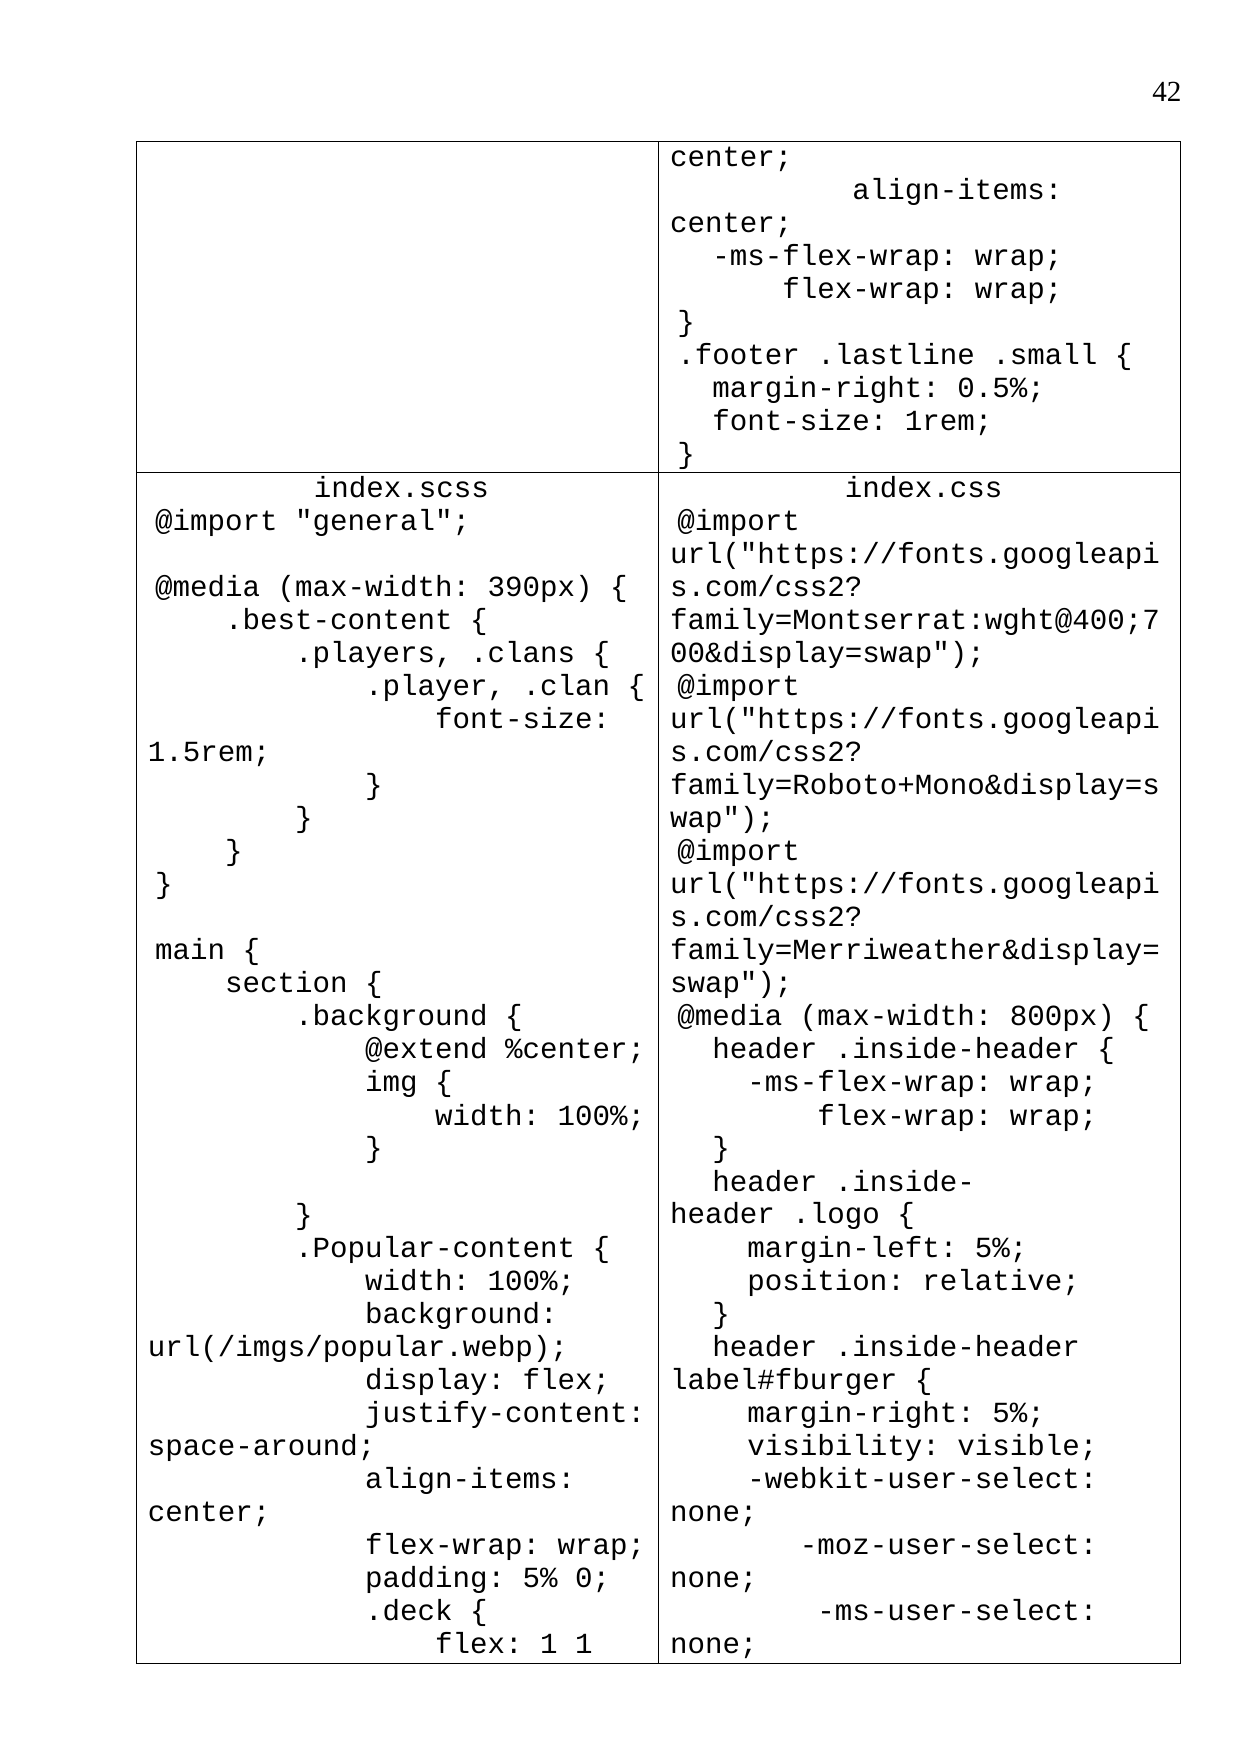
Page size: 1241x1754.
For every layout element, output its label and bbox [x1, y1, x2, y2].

table_cell [137, 142, 658, 472]
table_cell [137, 473, 658, 1662]
table_cell [659, 142, 1180, 472]
table_cell [659, 473, 1180, 1662]
